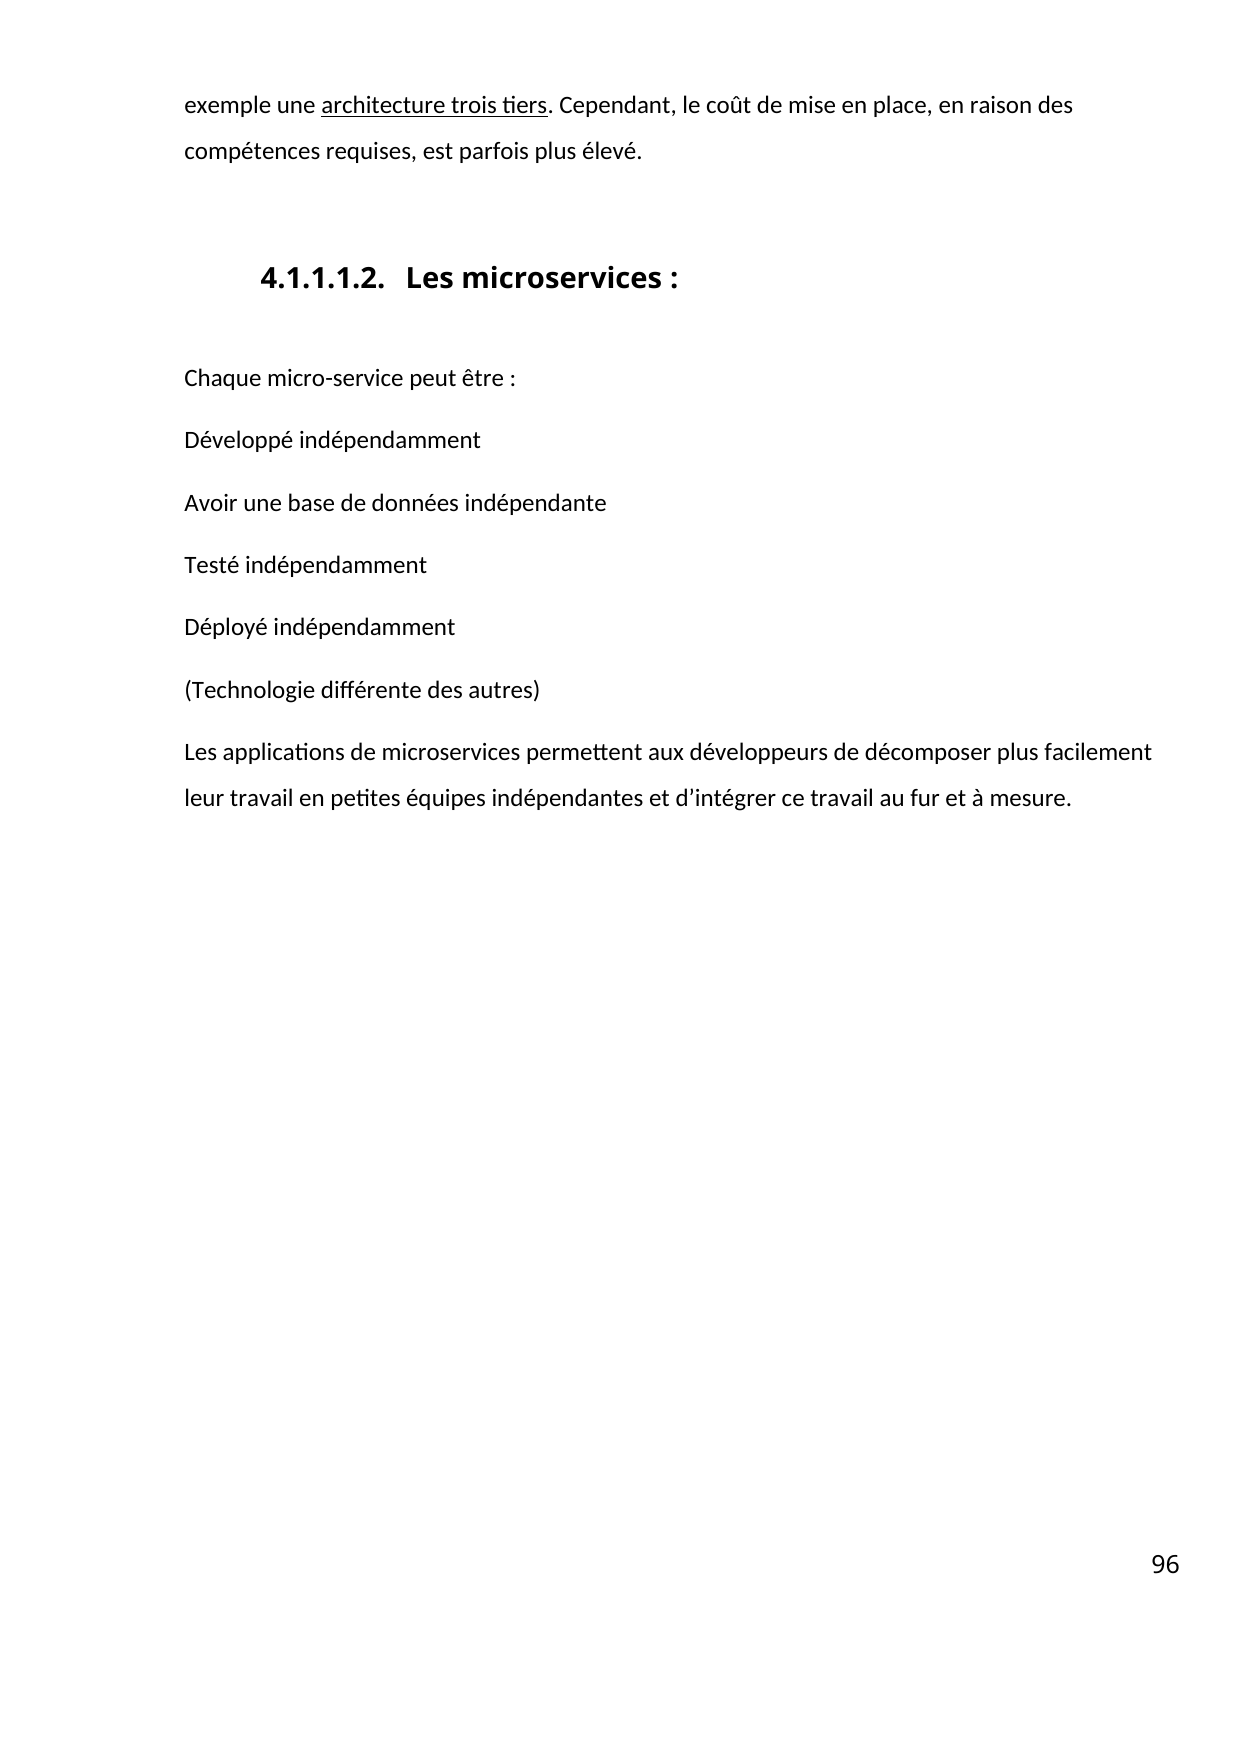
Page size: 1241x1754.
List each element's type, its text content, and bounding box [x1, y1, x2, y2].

list Les microservices : [260, 257, 1180, 297]
text Chaque micro-service peut être : [184, 362, 1180, 392]
text Testé indépendamment [184, 549, 1180, 579]
text Déployé indépendamment [184, 611, 1180, 642]
text Les applications de microservices permettent aux développeurs de décomposer plus facilement leur travail en petites équipes indépendantes et d’intégrer ce travail au fur et à mesure. [184, 736, 1180, 812]
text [184, 89, 1180, 166]
text Avoir une base de données indépendante [184, 487, 1180, 517]
text (Technologie différente des autres) [184, 674, 1180, 704]
text Développé indépendamment [184, 424, 1180, 455]
